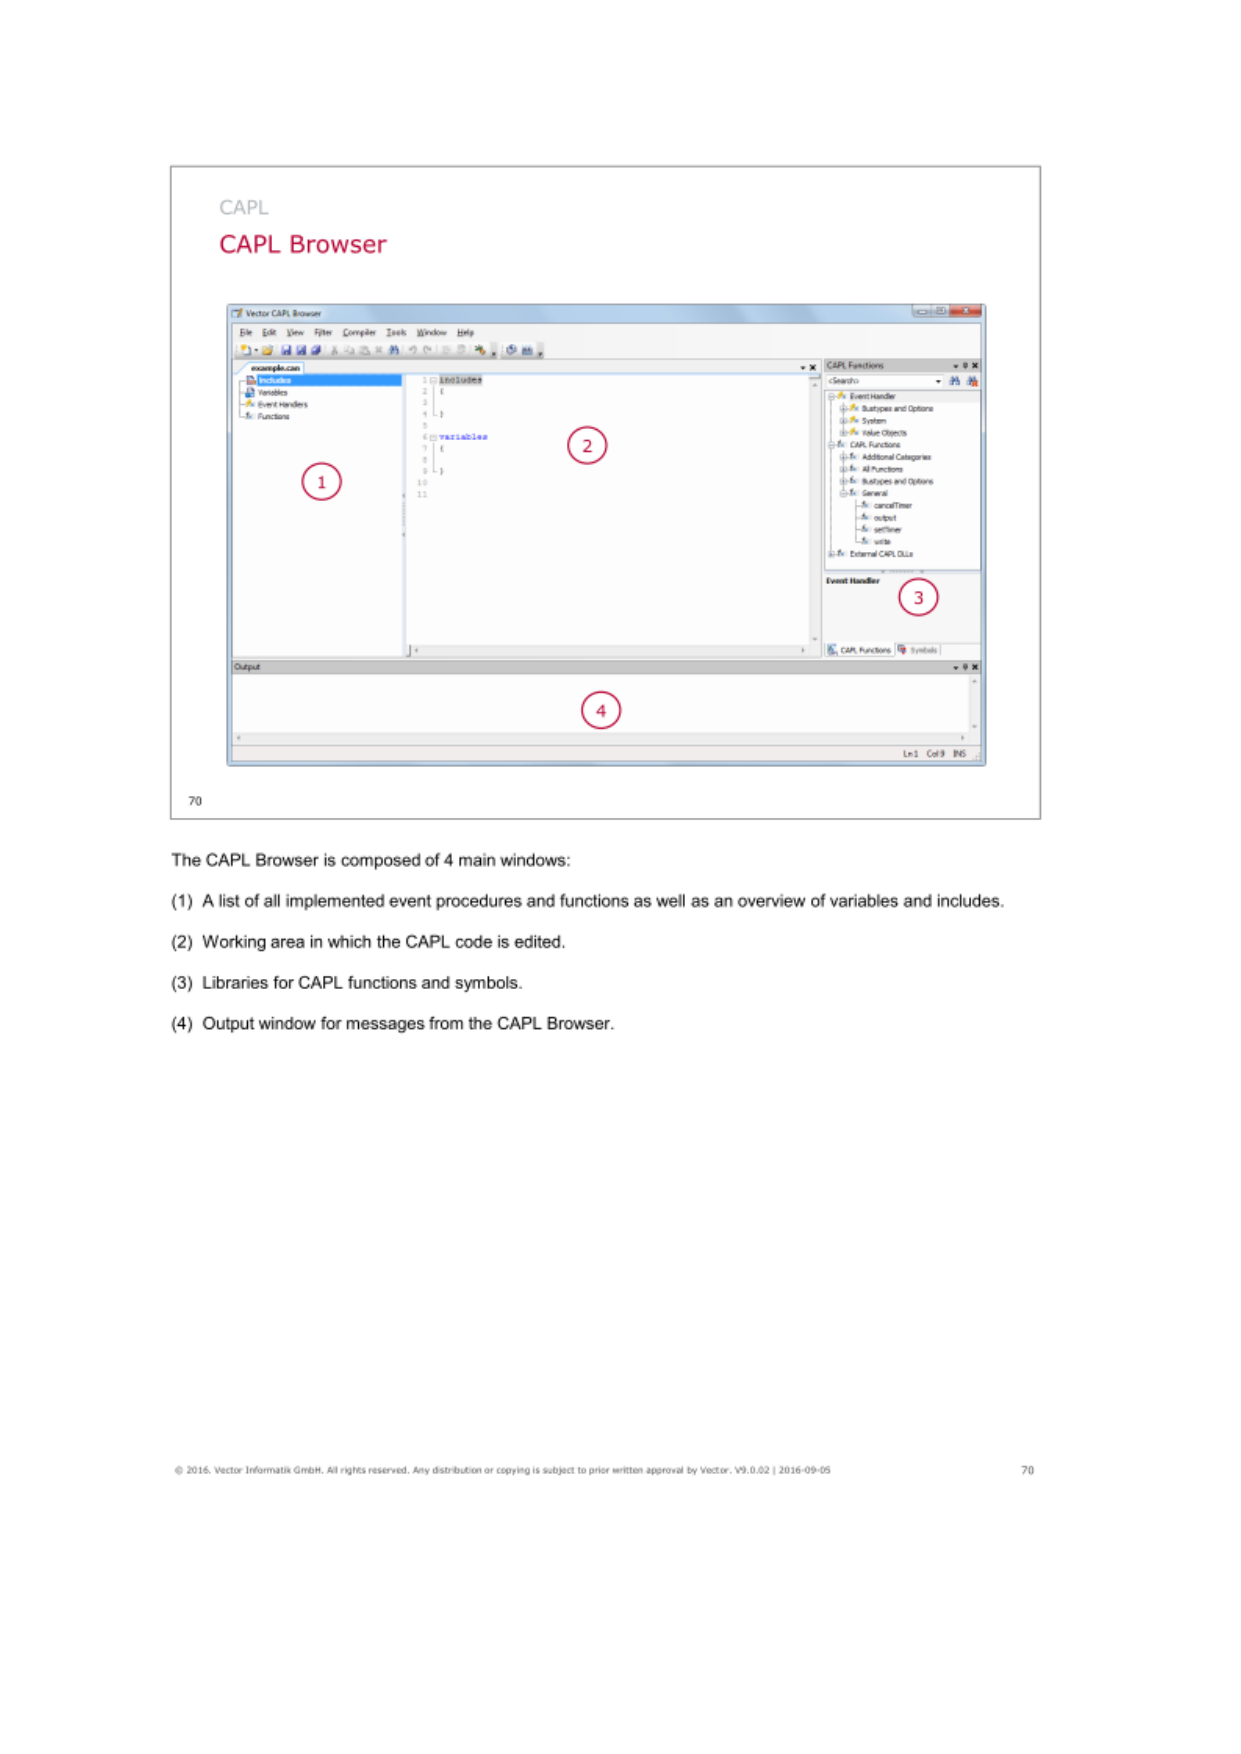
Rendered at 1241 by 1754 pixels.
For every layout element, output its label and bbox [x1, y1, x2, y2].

picture [150, 150, 1065, 1488]
